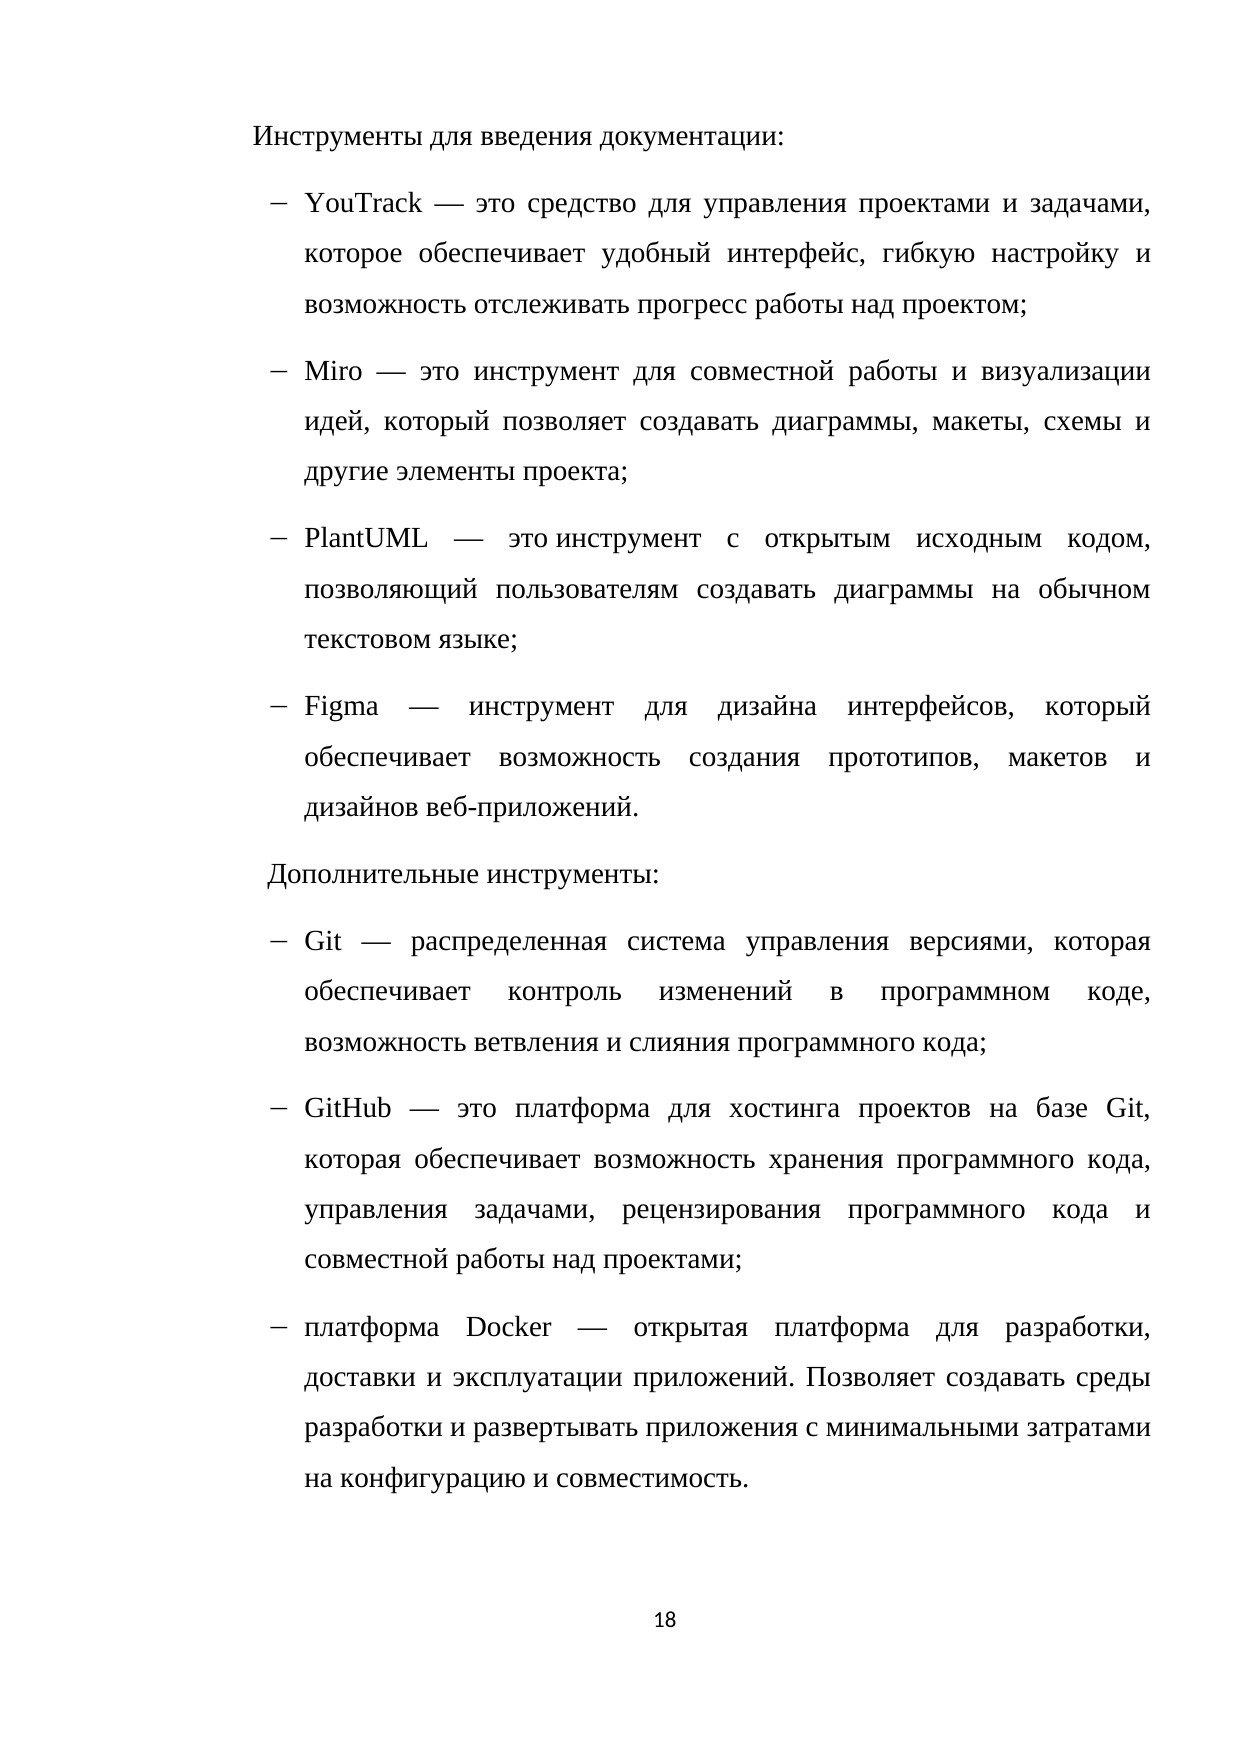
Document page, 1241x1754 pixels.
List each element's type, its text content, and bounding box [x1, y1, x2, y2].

list Инструменты для введения документации: [252, 118, 1152, 152]
text платформа Docker — открытая платформа для разработки, доставки и эксплуатации приложений. Позволяет создавать среды разработки и развертывать приложения с минимальными затратами на конфигурацию и совместимость. [267, 1309, 1152, 1493]
text Miro — это инструмент для совместной работы и визуализации идей, который позволяет создавать диаграммы, макеты, схемы и другие элементы проекта; [267, 353, 1152, 487]
text PlantUML — это инструмент с открытым исходным кодом, позволяющий пользователям создавать диаграммы на обычном текстовом языке; [267, 521, 1152, 655]
text GitHub — это платформа для хостинга проектов на базе Git, которая обеспечивает возможность хранения программного кода, управления задачами, рецензирования программного кода и совместной работы над проектами; [267, 1091, 1152, 1275]
text Figma — инструмент для дизайна интерфейсов, который обеспечивает возможность создания прототипов, макетов и дизайнов веб-приложений. [267, 688, 1152, 822]
text YouTrack — это средство для управления проектами и задачами, которое обеспечивает удобный интерфейс, гибкую настройку и возможность отслеживать прогресс работы над проектом; [267, 185, 1152, 319]
text Git — распределенная система управления версиями, которая обеспечивает контроль изменений в программном коде, возможность ветвления и слияния программного кода; [267, 923, 1152, 1057]
list Дополнительные инструменты: [267, 856, 1152, 889]
